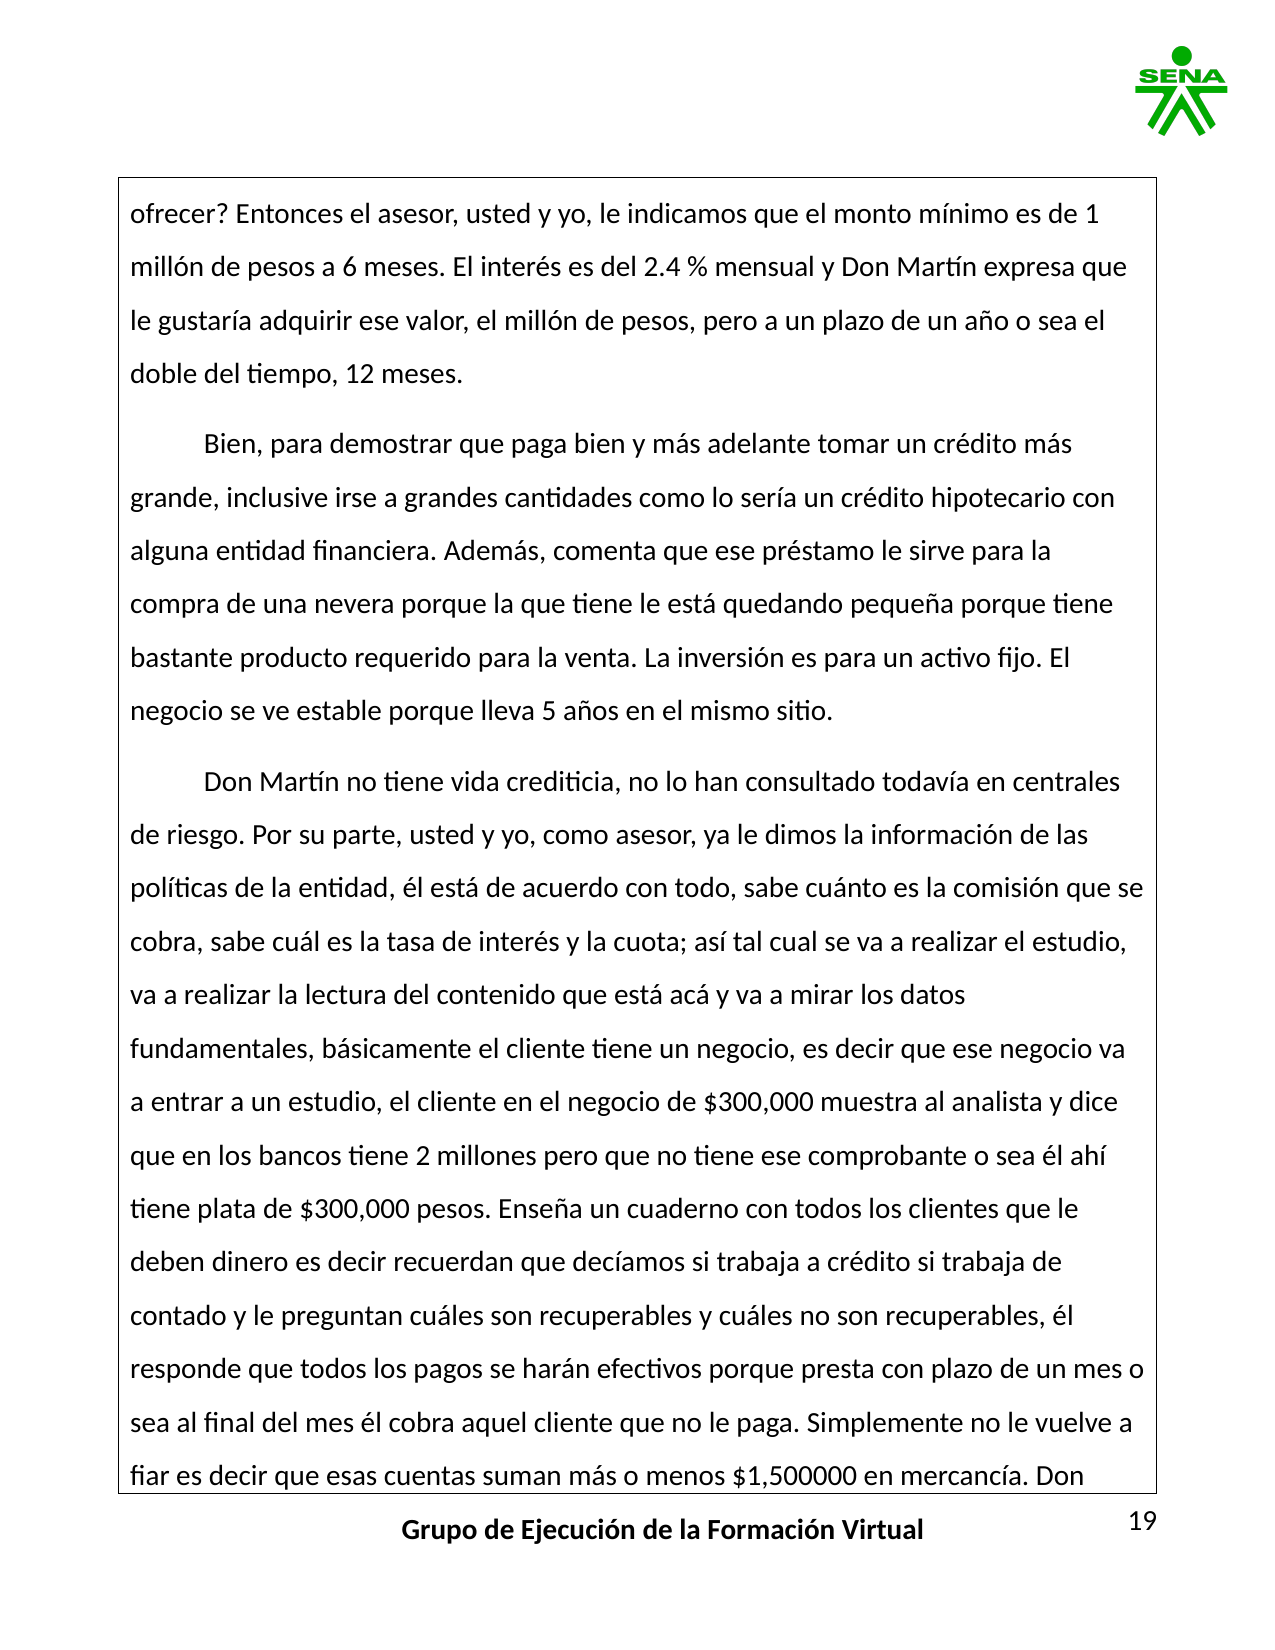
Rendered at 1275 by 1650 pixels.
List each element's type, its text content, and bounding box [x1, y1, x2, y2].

picture [1135, 46, 1228, 136]
